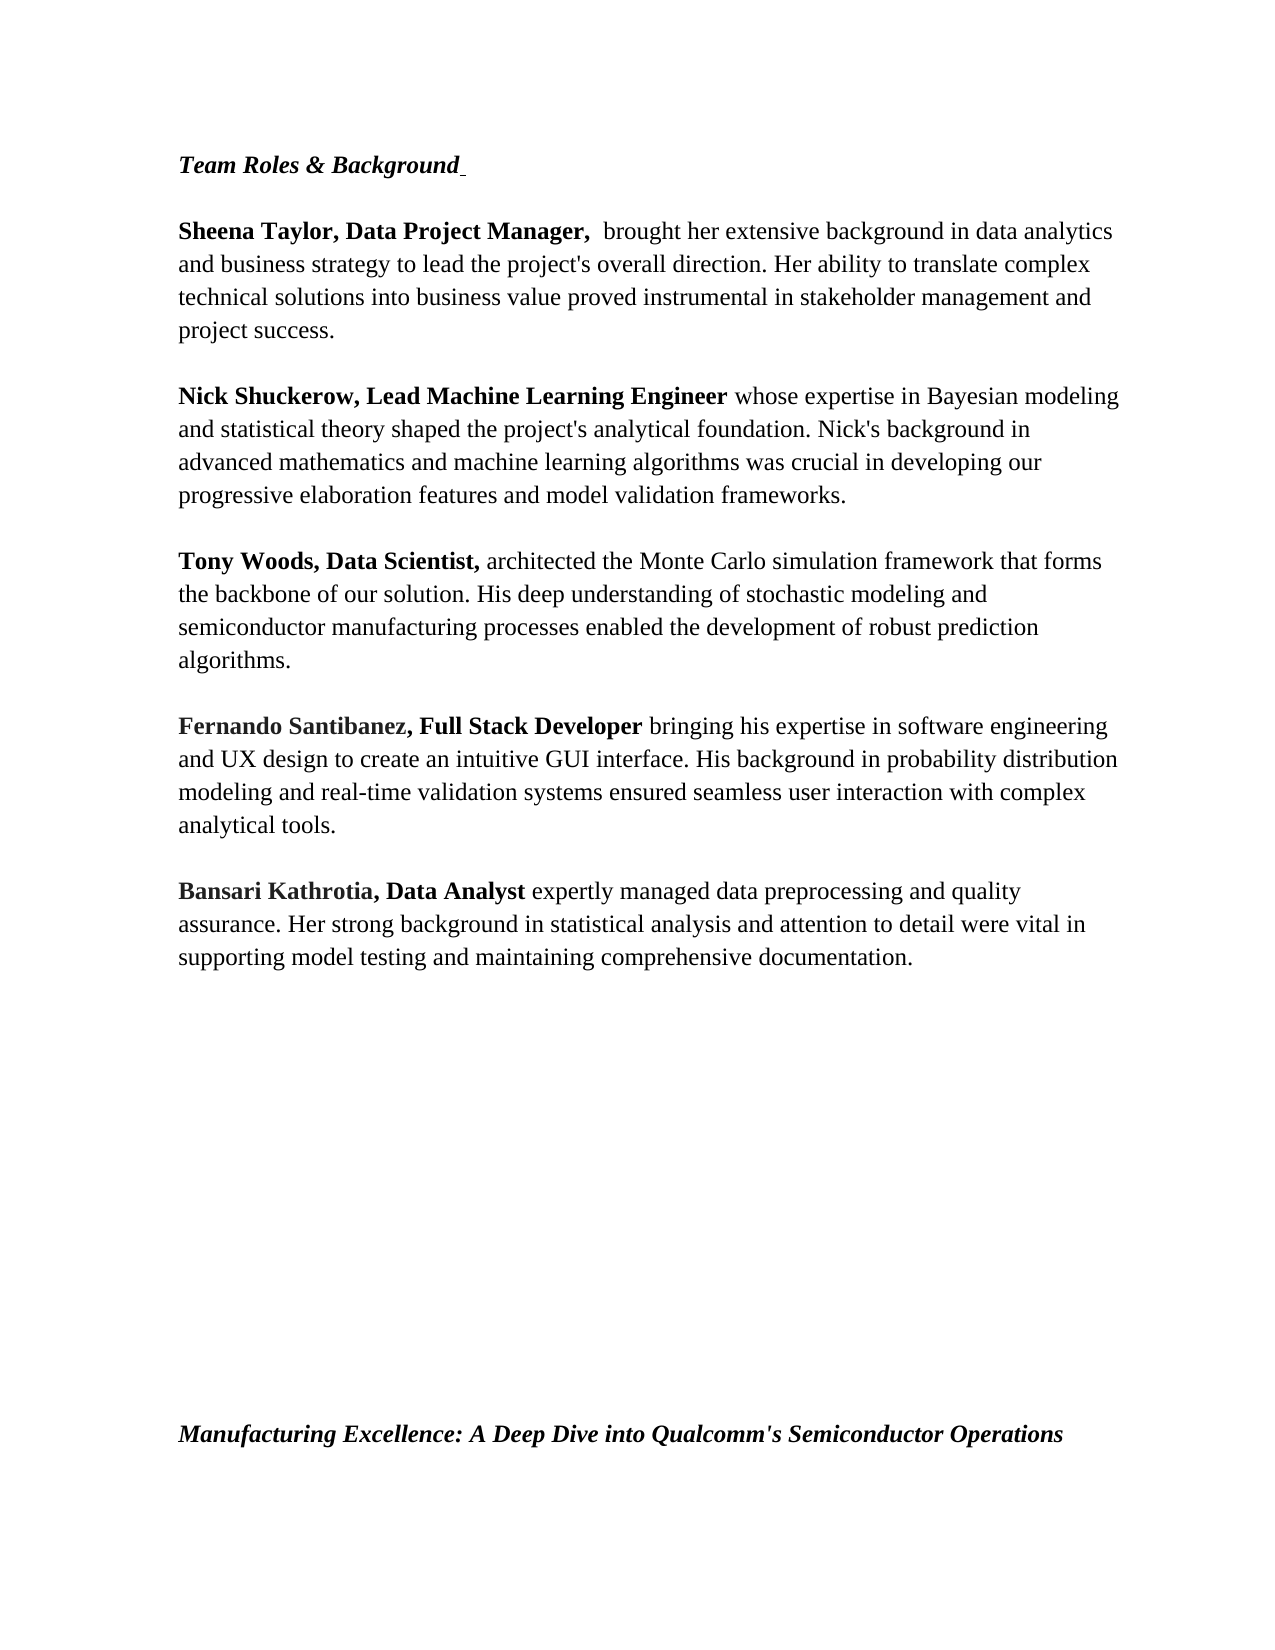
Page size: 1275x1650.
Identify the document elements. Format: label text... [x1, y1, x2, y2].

text Bansari Kathrotia, Data Analyst expertly managed data preprocessing and quality assurance. Her strong background in statistical analysis and attention to detail were vital in supporting model testing and maintaining comprehensive documentation. [178, 876, 1125, 971]
text Sheena Taylor, Data Project Manager, brought her extensive background in data analytics and business strategy to lead the project's overall direction. Her ability to translate complex technical solutions into business value proved instrumental in stakeholder management and project success. [178, 216, 1125, 344]
text Manufacturing Excellence: A Deep Dive into Qualcomm's Semiconductor Operations [178, 1419, 1125, 1448]
text Nick Shuckerow, Lead Machine Learning Engineer whose expertise in Bayesian modeling and statistical theory shaped the project's analytical foundation. Nick's background in advanced mathematics and machine learning algorithms was crucial in developing our progressive elaboration features and model validation frameworks. [178, 381, 1125, 509]
text Fernando Santibanez, Full Stack Developer bringing his expertise in software engineering and UX design to create an intuitive GUI interface. His background in probability distribution modeling and real-time validation systems ensured seamless user interaction with complex analytical tools. [178, 711, 1125, 839]
text Team Roles & Background [178, 150, 1125, 179]
text Tony Woods, Data Scientist, architected the Monte Carlo simulation framework that forms the backbone of our solution. His deep understanding of stochastic modeling and semiconductor manufacturing processes enabled the development of robust prediction algorithms. [178, 546, 1125, 674]
